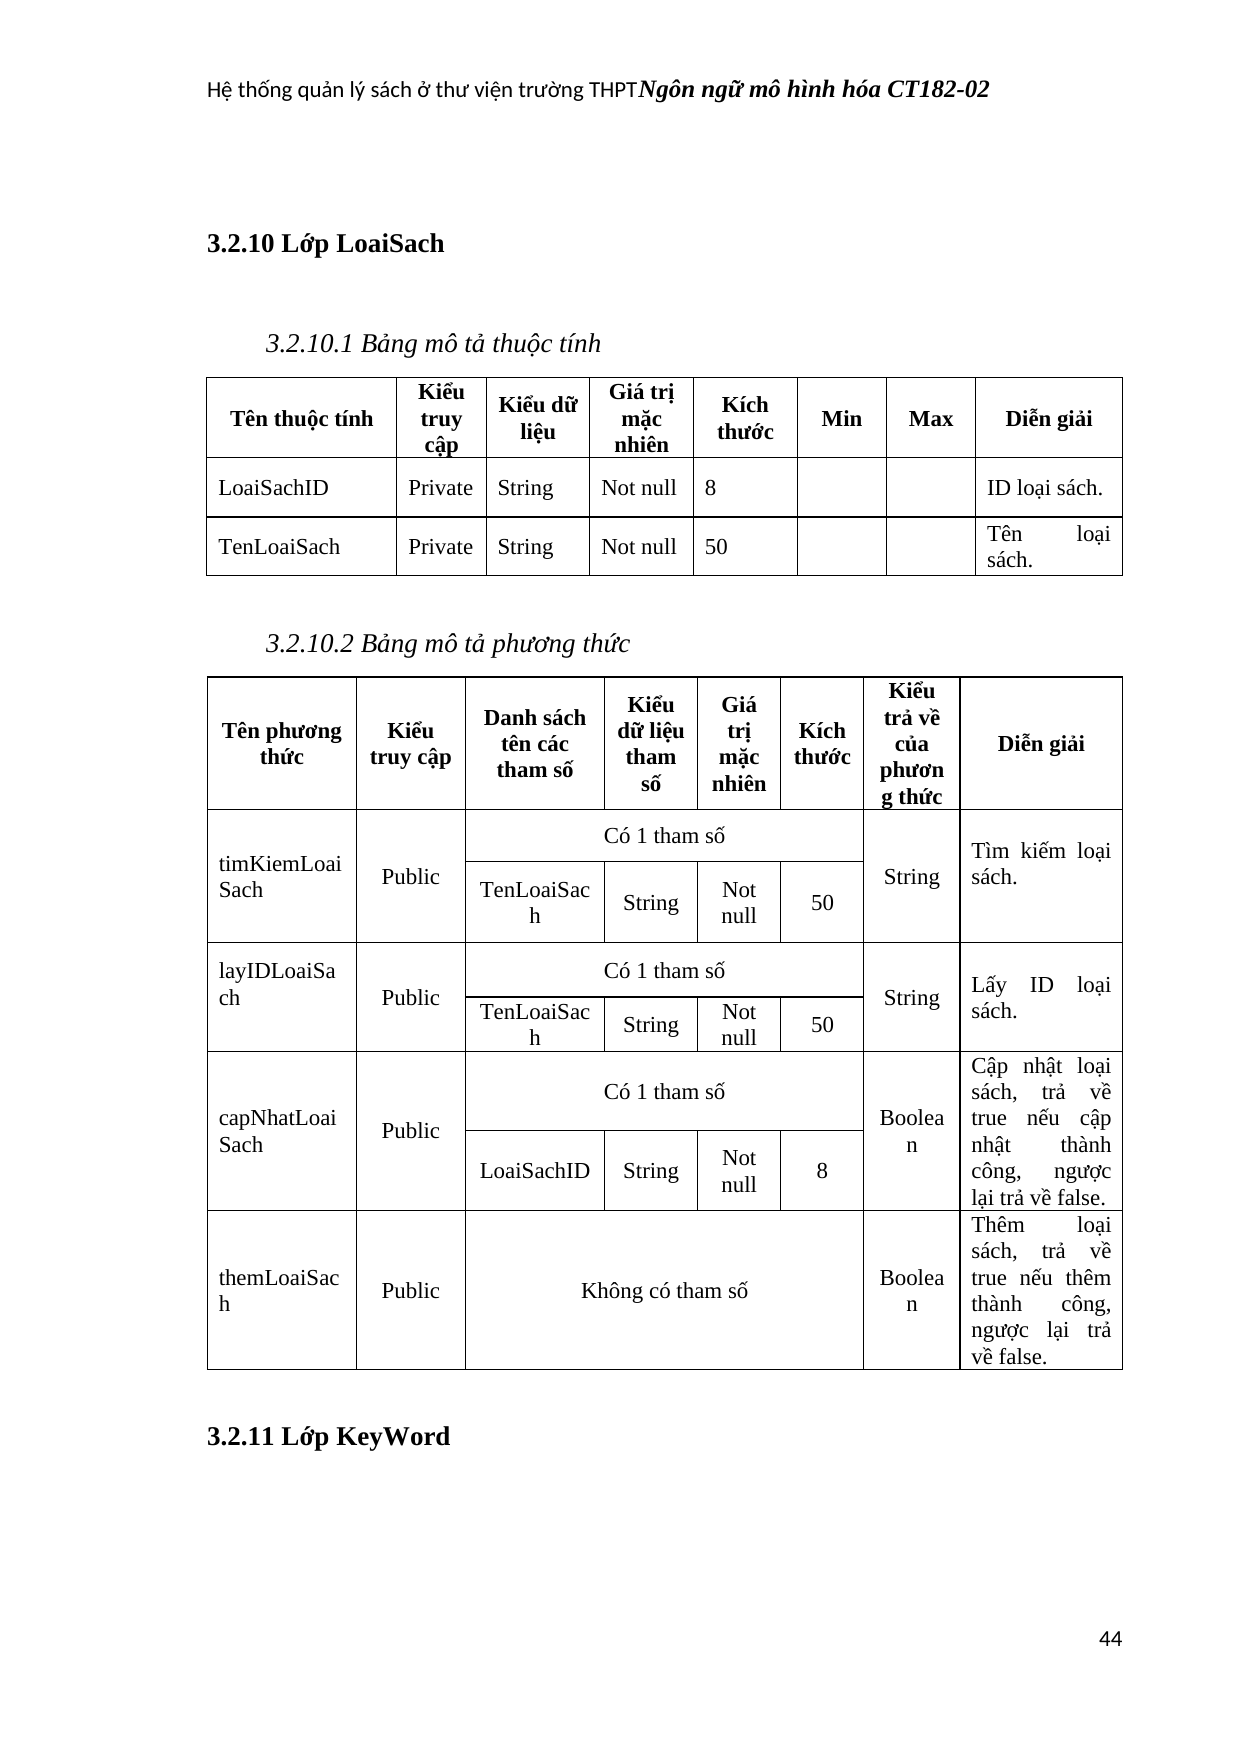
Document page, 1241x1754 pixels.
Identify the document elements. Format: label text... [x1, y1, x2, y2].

table_cell [887, 518, 975, 575]
subtitle 3.2.10.2 Bảng mô tả phương thức [207, 627, 1122, 658]
table_cell 50 [694, 518, 797, 575]
table_cell Not null [698, 1131, 780, 1210]
table_cell Public [357, 943, 465, 1051]
table_header Kích thước [781, 678, 863, 809]
table_cell String [605, 1131, 697, 1210]
table_cell 50 [781, 862, 863, 942]
table_header Giá trị mặc nhiên [698, 678, 780, 809]
table_header Diễn giải [961, 678, 1122, 809]
table_cell String [605, 998, 697, 1051]
table_header Min [798, 378, 886, 457]
table_cell Tên loại sách. [976, 518, 1122, 575]
table_cell Boolean [864, 1211, 959, 1369]
table_cell LoaiSachID [466, 1131, 604, 1210]
subtitle 3.2.11 Lớp KeyWord [207, 1420, 1122, 1451]
table_cell Không có tham số [466, 1211, 863, 1369]
table_cell Cập nhật loại sách, trả về true nếu cập nhật thành công, ngược lại trả về false. [961, 1052, 1122, 1210]
table_cell Private [397, 518, 486, 575]
table_cell String [864, 943, 959, 1051]
table_cell Private [397, 458, 486, 516]
table_cell 8 [694, 458, 797, 516]
table_cell String [487, 518, 589, 575]
table_cell Public [357, 1211, 465, 1369]
table_header Kiểu trả về của phương thức [864, 678, 959, 809]
table_cell Tìm kiếm loại sách. [961, 810, 1122, 942]
table_cell String [487, 458, 589, 516]
table_header Kiểu truy cập [397, 378, 486, 457]
table_cell Lấy ID loại sách. [961, 943, 1122, 1051]
table_cell Public [357, 810, 465, 942]
table_header Kiểu dữ liệu tham số [605, 678, 697, 809]
table_cell Có 1 tham số [466, 1052, 863, 1130]
table_header Diễn giải [976, 378, 1122, 457]
subtitle 3.2.10.1 Bảng mô tả thuộc tính [207, 327, 1122, 358]
table_cell Not null [698, 862, 780, 942]
table_header Max [887, 378, 975, 457]
table_cell ID loại sách. [976, 458, 1122, 516]
table_cell LoaiSachID [207, 458, 396, 516]
table_header Kích thước [694, 378, 797, 457]
table_header Giá trị mặc nhiên [590, 378, 693, 457]
table_header Danh sách tên các tham số [466, 678, 604, 809]
table_cell String [864, 810, 959, 942]
table_cell Not null [590, 458, 693, 516]
table_cell Public [357, 1052, 465, 1210]
table_cell [798, 518, 886, 575]
table_cell TenLoaiSach [207, 518, 396, 575]
table_cell 50 [781, 998, 863, 1051]
table_header Kiểu dữ liệu [487, 378, 589, 457]
table_cell TenLoaiSach [466, 998, 604, 1051]
table_header Tên thuộc tính [207, 378, 396, 457]
table_cell Boolean [864, 1052, 959, 1210]
table_cell timKiemLoaiSach [208, 810, 356, 942]
table_cell capNhatLoaiSach [208, 1052, 356, 1210]
table_cell Not null [590, 518, 693, 575]
table_cell themLoaiSach [208, 1211, 356, 1369]
table_cell [887, 458, 975, 516]
table_cell 8 [781, 1131, 863, 1210]
table_cell Not null [698, 998, 780, 1051]
table_cell Thêm loại sách, trả về true nếu thêm thành công, ngược lại trả về false. [961, 1211, 1122, 1369]
table_cell [798, 458, 886, 516]
table_cell TenLoaiSach [466, 862, 604, 942]
table_header Kiểu truy cập [357, 678, 465, 809]
subtitle 3.2.10 Lớp LoaiSach [207, 227, 1122, 258]
table_cell Có 1 tham số [466, 943, 863, 996]
table_cell Có 1 tham số [466, 810, 863, 861]
table_cell String [605, 862, 697, 942]
table_header Tên phương thức [208, 678, 356, 809]
table_cell layIDLoaiSach [208, 943, 356, 1051]
